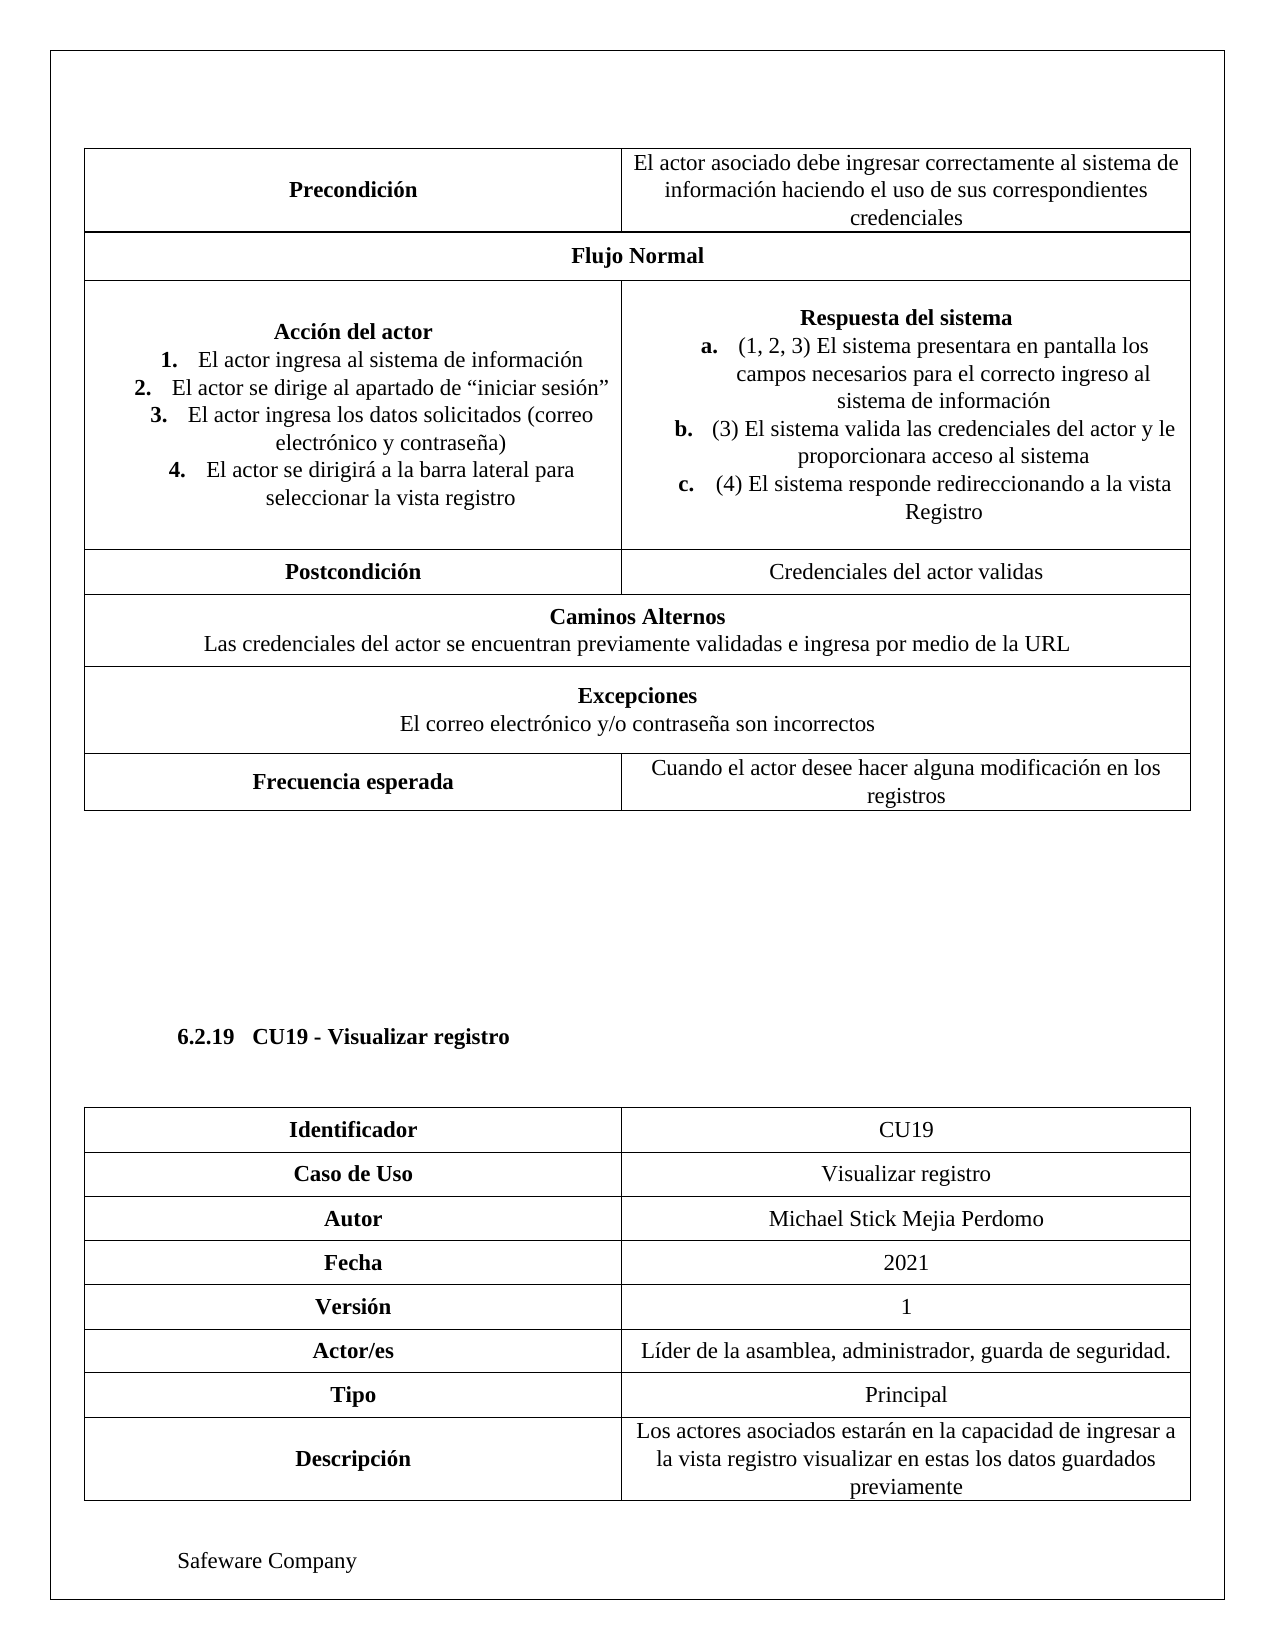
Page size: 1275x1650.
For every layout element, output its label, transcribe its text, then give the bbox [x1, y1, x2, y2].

table_cell Acción del actor El actor ingresa al sistema de información El actor se dirige al apartado de “iniciar sesión” El actor ingresa los datos solicitados (correo electrónico y contraseña) El actor se dirigirá a la barra lateral para seleccionar la vista registro [85, 281, 621, 549]
table_cell Caso de Uso [85, 1153, 621, 1196]
table_cell Credenciales del actor validas [622, 550, 1190, 594]
table_cell 2021 [622, 1241, 1190, 1284]
table_cell Postcondición [85, 550, 621, 594]
table_header CU19 [622, 1108, 1190, 1152]
table_cell Precondición [85, 149, 621, 231]
table_cell El actor asociado debe ingresar correctamente al sistema de información haciendo el uso de sus correspondientes credenciales [622, 149, 1190, 231]
table_cell Fecha [85, 1241, 621, 1284]
table_cell Respuesta del sistema (1, 2, 3) El sistema presentara en pantalla los campos necesarios para el correcto ingreso al sistema de información (3) El sistema valida las credenciales del actor y le proporcionara acceso al sistema (4) El sistema responde redireccionando a la vista Registro [622, 281, 1190, 549]
table_cell Descripción [85, 1418, 621, 1500]
table_cell Flujo Normal [85, 233, 1190, 280]
table_cell Versión [85, 1285, 621, 1329]
table_header Identificador [85, 1108, 621, 1152]
table_cell Caminos Alternos Las credenciales del actor se encuentran previamente validadas e ingresa por medio de la URL [85, 595, 1190, 666]
table_cell Visualizar registro [622, 1153, 1190, 1196]
table_cell Los actores asociados estarán en la capacidad de ingresar a la vista registro visualizar en estas los datos guardados previamente [622, 1418, 1190, 1500]
subtitle CU19 - Visualizar registro [177, 1023, 1098, 1049]
table_cell Excepciones El correo electrónico y/o contraseña son incorrectos [85, 667, 1190, 753]
table_cell Tipo [85, 1373, 621, 1417]
table_cell Frecuencia esperada [85, 754, 621, 809]
table_cell Principal [622, 1373, 1190, 1417]
table_cell Michael Stick Mejia Perdomo [622, 1197, 1190, 1240]
table_cell Autor [85, 1197, 621, 1240]
table_cell Cuando el actor desee hacer alguna modificación en los registros [622, 754, 1190, 809]
table_cell 1 [622, 1285, 1190, 1329]
table_cell Actor/es [85, 1330, 621, 1372]
table_cell Líder de la asamblea, administrador, guarda de seguridad. [622, 1330, 1190, 1372]
